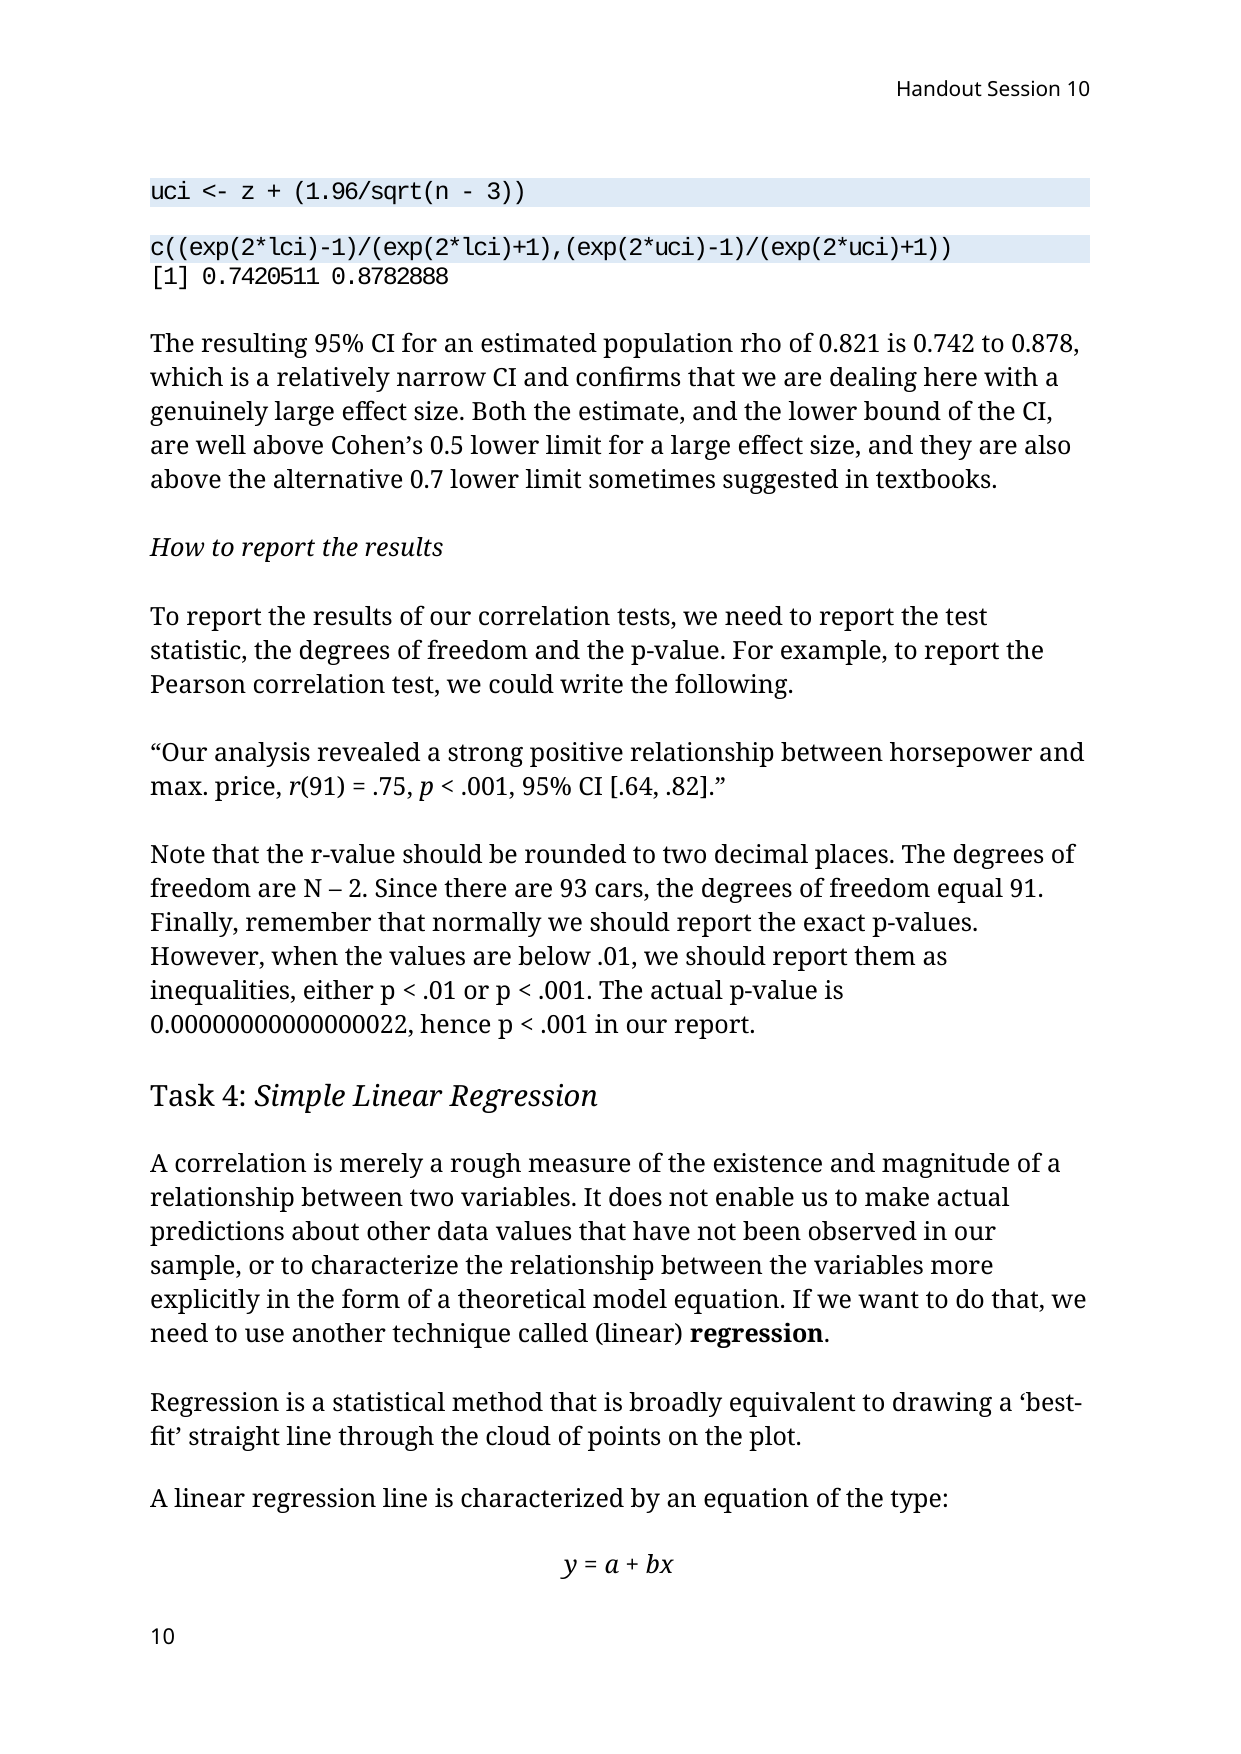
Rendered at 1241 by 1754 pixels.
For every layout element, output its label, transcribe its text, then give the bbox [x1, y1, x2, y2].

text How to report the results [150, 530, 1090, 564]
text “Our analysis revealed a strong positive relationship between horsepower and max. price, r(91) = .75, p < .001, 95% CI [.64, .82].” [150, 734, 1090, 803]
text Regression is a statistical method that is broadly equivalent to drawing a ‘best-fit’ straight line through the cloud of points on the plot. [150, 1384, 1090, 1452]
text A correlation is merely a rough measure of the existence and magnitude of a relationship between two variables. It does not enable us to make actual predictions about other data values that have not been observed in our sample, or to characterize the relationship between the variables more explicitly in the form of a theoretical model equation. If we want to do that, we need to use another technique called (linear) regression. [150, 1146, 1090, 1350]
text y = a + bx [150, 1546, 1090, 1580]
text Note that the r-value should be rounded to two decimal places. The degrees of freedom are N – 2. Since there are 93 cars, the degrees of freedom equal 91. Finally, remember that normally we should report the exact p-values. However, when the values are below .01, we should report them as inequalities, either p < .01 or p < .001. The actual p-value is 0.00000000000000022, hence p < .001 in our report. [150, 837, 1090, 1041]
text Task 4: Simple Linear Regression [150, 1075, 1090, 1115]
text uci <- z + (1.96/sqrt(n - 3)) [150, 178, 1090, 207]
text c((exp(2*lci)-1)/(exp(2*lci)+1),(exp(2*uci)-1)/(exp(2*uci)+1)) [150, 235, 1090, 263]
text [1] 0.7420511 0.8782888 [150, 263, 1090, 292]
text The resulting 95% CI for an estimated population rho of 0.821 is 0.742 to 0.878, which is a relatively narrow CI and confirms that we are dealing here with a genuinely large effect size. Both the estimate, and the lower bound of the CI, are well above Cohen’s 0.5 lower limit for a large effect size, and they are also above the alternative 0.7 lower limit sometimes suggested in textbooks. [150, 326, 1090, 496]
text To report the results of our correlation tests, we need to report the test statistic, the degrees of freedom and the p-value. For example, to report the Pearson correlation test, we could write the following. [150, 598, 1090, 700]
text A linear regression line is characterized by an equation of the type: [150, 1481, 1090, 1515]
